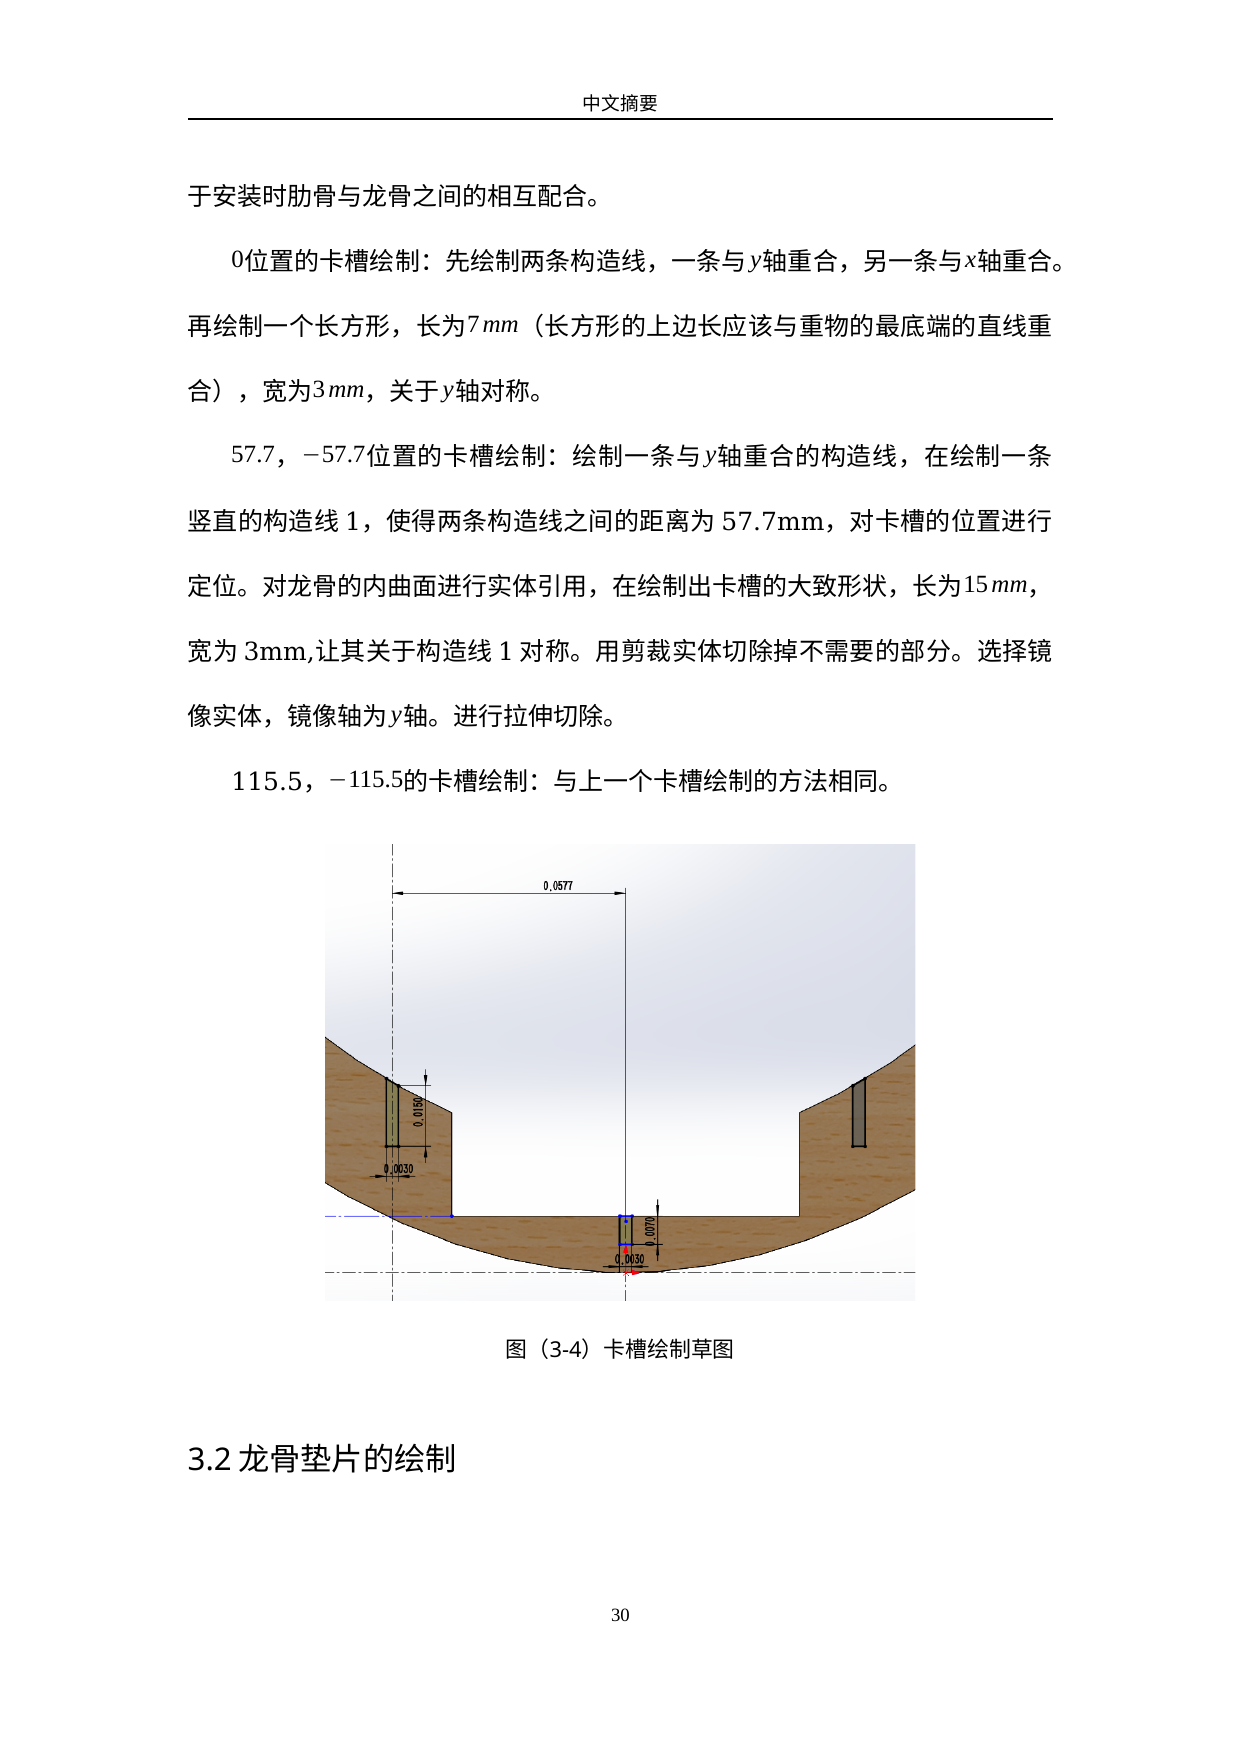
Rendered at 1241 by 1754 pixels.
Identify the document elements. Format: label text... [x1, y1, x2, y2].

text 位置的卡槽绘制：先绘制两条构造线，一条与轴重合，另一条与轴重合。再绘制一个长方形，长为（长方形的上边长应该与重物的最底端的直线重合），宽为，关于轴对称。 [187, 227, 1053, 422]
text 115.5，的卡槽绘制：与上一个卡槽绘制的方法相同。 [187, 747, 1053, 812]
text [187, 162, 1053, 227]
text ，位置的卡槽绘制：绘制一条与轴重合的构造线，在绘制一条竖直的构造线1，使得两条构造线之间的距离为57.7mm，对卡槽的位置进行定位。对龙骨的内曲面进行实体引用，在绘制出卡槽的大致形状，长为，宽为3mm,让其关于构造线1对称。用剪裁实体切除掉不需要的部分。选择镜像实体，镜像轴为轴。进行拉伸切除。 [187, 422, 1053, 747]
subtitle 3.2龙骨垫片的绘制 [187, 1424, 1053, 1489]
picture [325, 844, 916, 1301]
text 图（3-4）卡槽绘制草图 [187, 1332, 1053, 1364]
